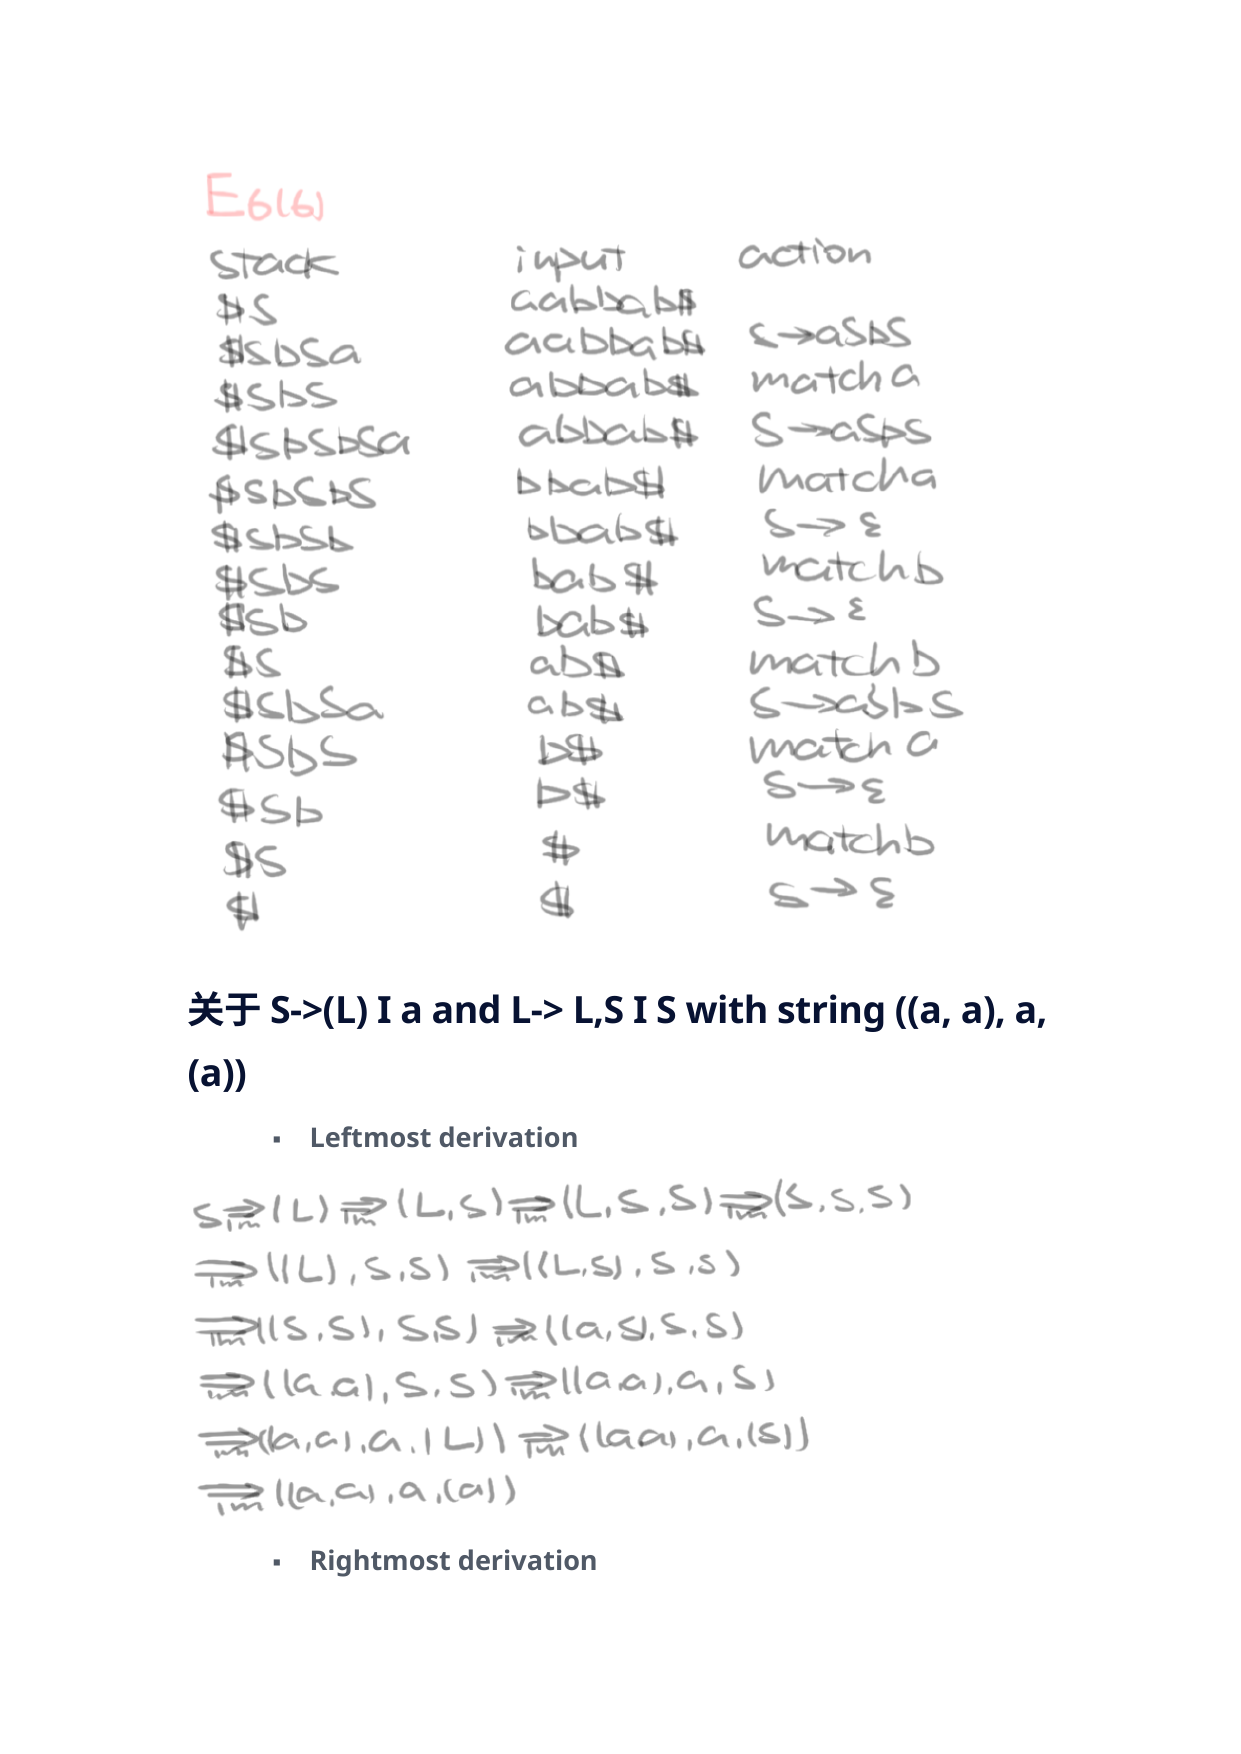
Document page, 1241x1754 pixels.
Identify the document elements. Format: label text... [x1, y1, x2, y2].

picture [187, 161, 1160, 969]
list Leftmost derivation [272, 1104, 1053, 1169]
text 关于 S->(L) I a and L-> L,S I S with string ((a, a), a, (a)) [187, 974, 1053, 1104]
picture [187, 1169, 1026, 1527]
list Rightmost derivation [272, 1527, 1053, 1592]
